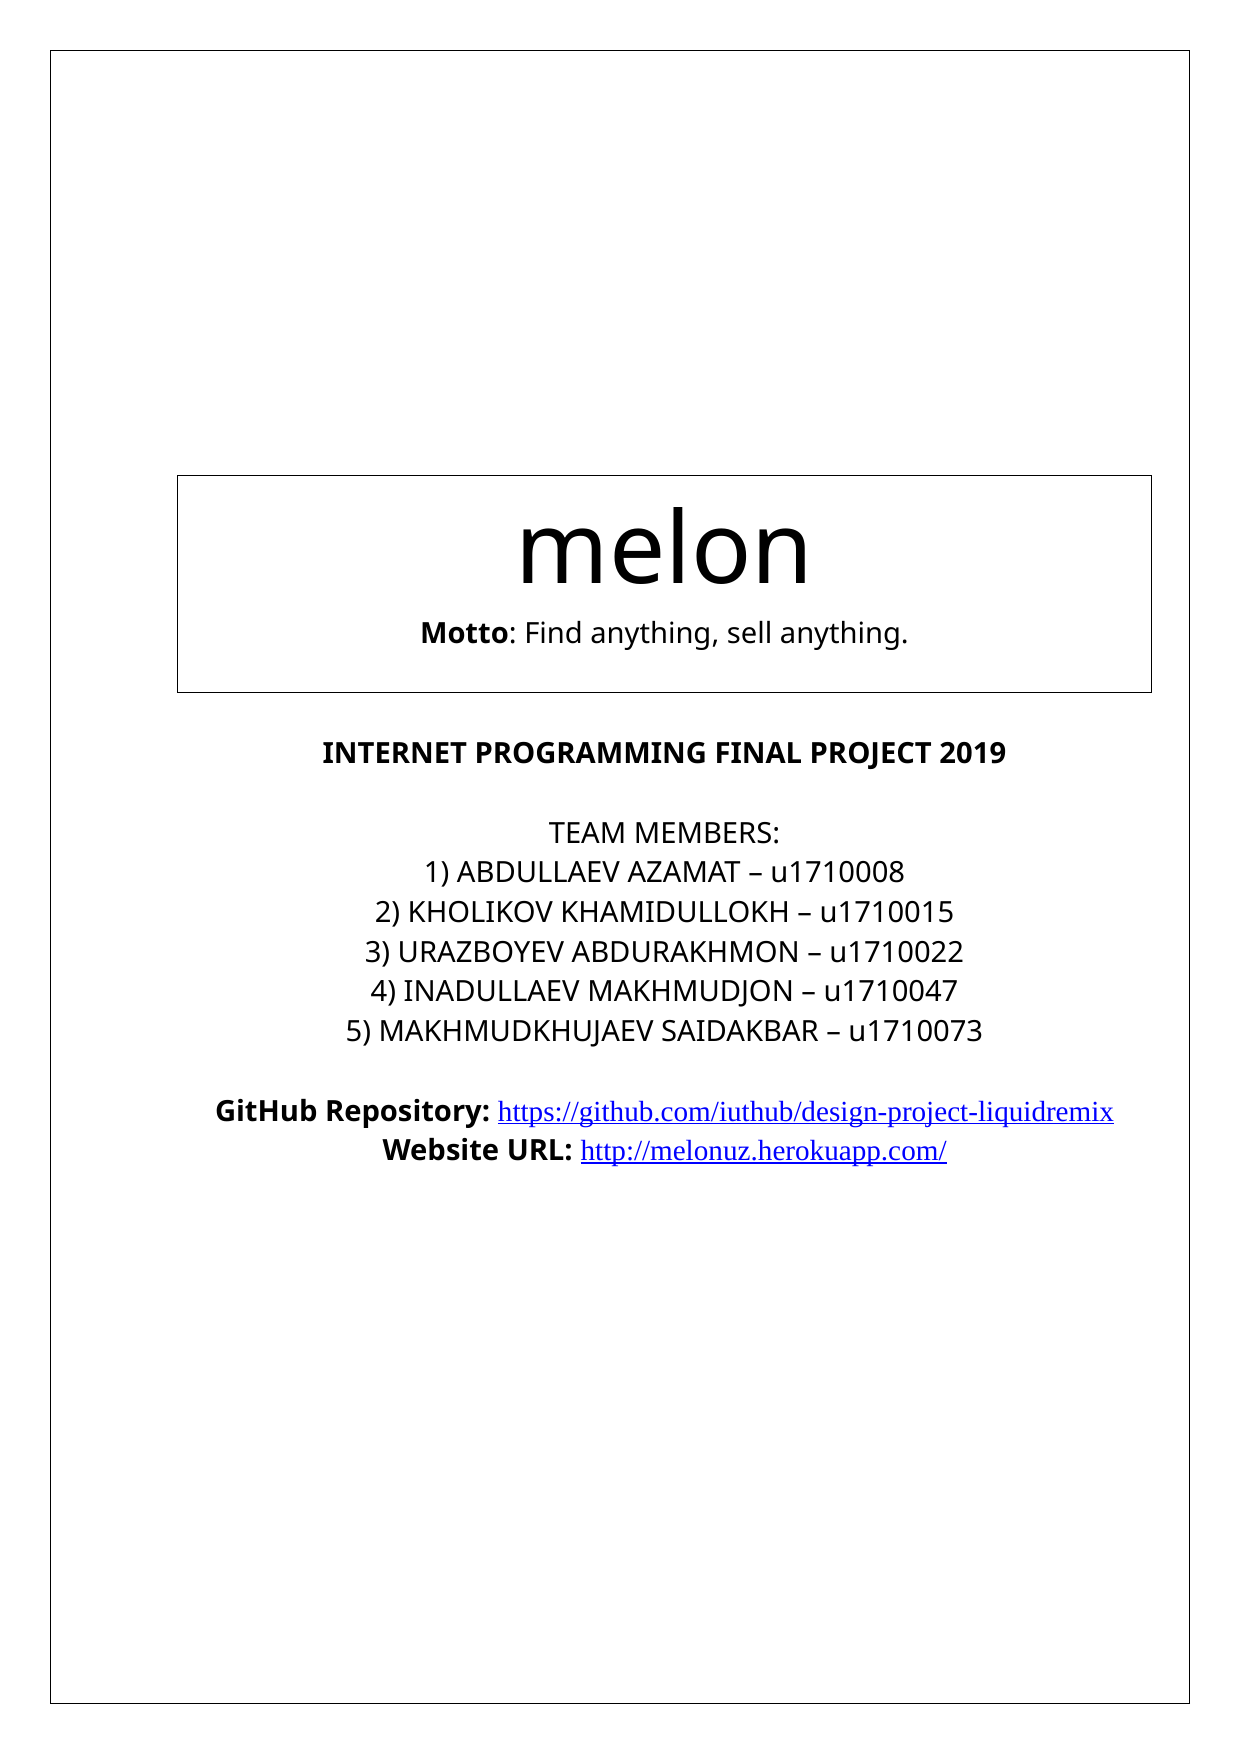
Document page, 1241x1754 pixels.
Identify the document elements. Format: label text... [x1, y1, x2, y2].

text TEAM MEMBERS: [177, 812, 1152, 852]
text 3) URAZBOYEV ABDURAKHMON – u1710022 [177, 931, 1152, 971]
text Website URL: http://melonuz.herokuapp.com/ [177, 1129, 1152, 1169]
text INTERNET PROGRAMMING FINAL PROJECT 2019 [177, 733, 1152, 772]
text 4) INADULLAEV MAKHMUDJON – u1710047 [177, 971, 1152, 1010]
table_header melon Motto: Find anything, sell anything. [178, 476, 1151, 692]
text 1) ABDULLAEV AZAMAT – u1710008 [177, 852, 1152, 891]
text GitHub Repository: https://github.com/iuthub/design-project-liquidremix [177, 1090, 1152, 1129]
text 2) KHOLIKOV KHAMIDULLOKH – u1710015 [177, 891, 1152, 931]
text 5) MAKHMUDKHUJAEV SAIDAKBAR – u1710073 [177, 1010, 1152, 1050]
